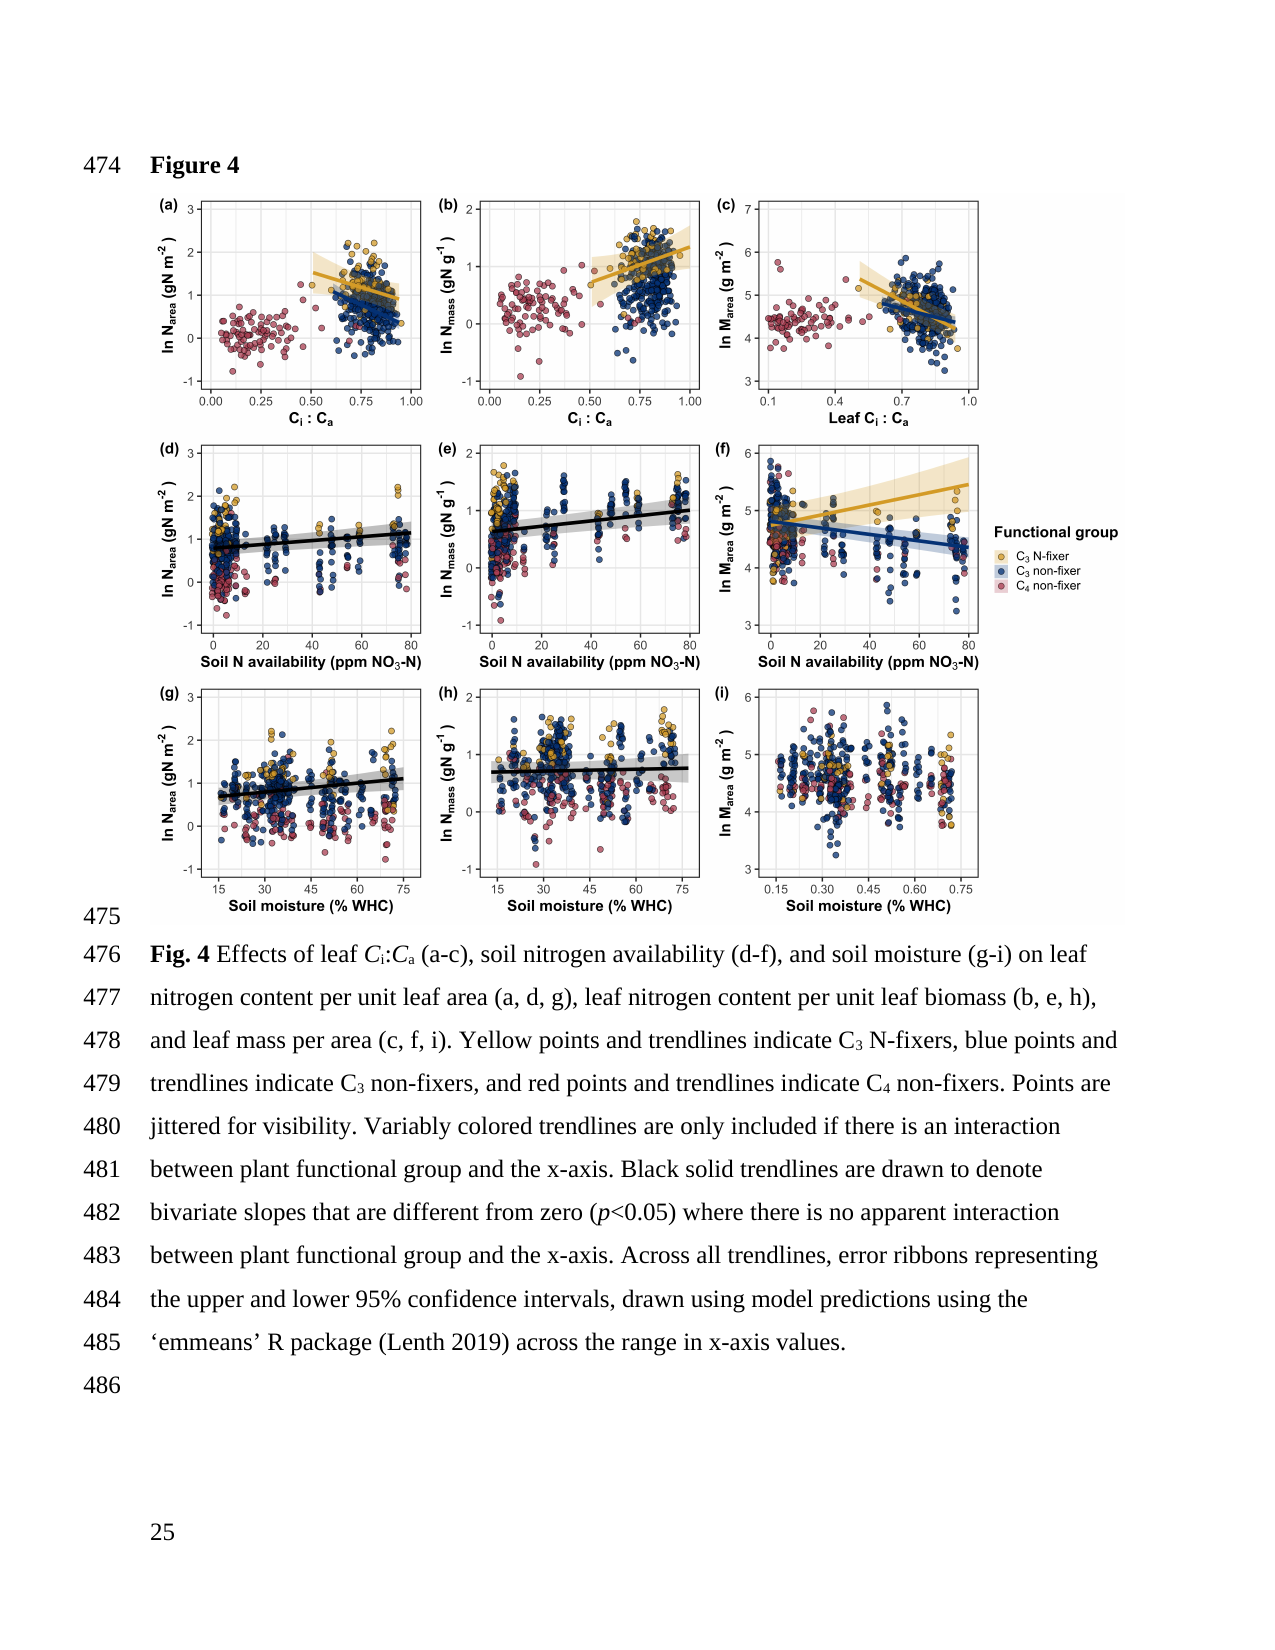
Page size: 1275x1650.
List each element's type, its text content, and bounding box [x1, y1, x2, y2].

text Fig. 4 Effects of leaf Ci:Ca (a-c), soil nitrogen availability (d-f), and soil moisture (g-i) on leaf nitrogen content per unit leaf area (a, d, g), leaf nitrogen content per unit leaf biomass (b, e, h), and leaf mass per area (c, f, i). Yellow points and trendlines indicate C3 N-fixers, blue points and trendlines indicate C3 non-fixers, and red points and trendlines indicate C4 non-fixers. Points are jittered for visibility. Variably colored trendlines are only included if there is an interaction between plant functional group and the x-axis. Black solid trendlines are drawn to denote bivariate slopes that are different from zero (p<0.05) where there is no apparent interaction between plant functional group and the x-axis. Across all trendlines, error ribbons representing the upper and lower 95% confidence intervals, drawn using model predictions using the ‘emmeans’ R package (Lenth 2019) across the range in x-axis values. [150, 939, 1125, 1356]
text Figure 4 [150, 150, 1125, 179]
